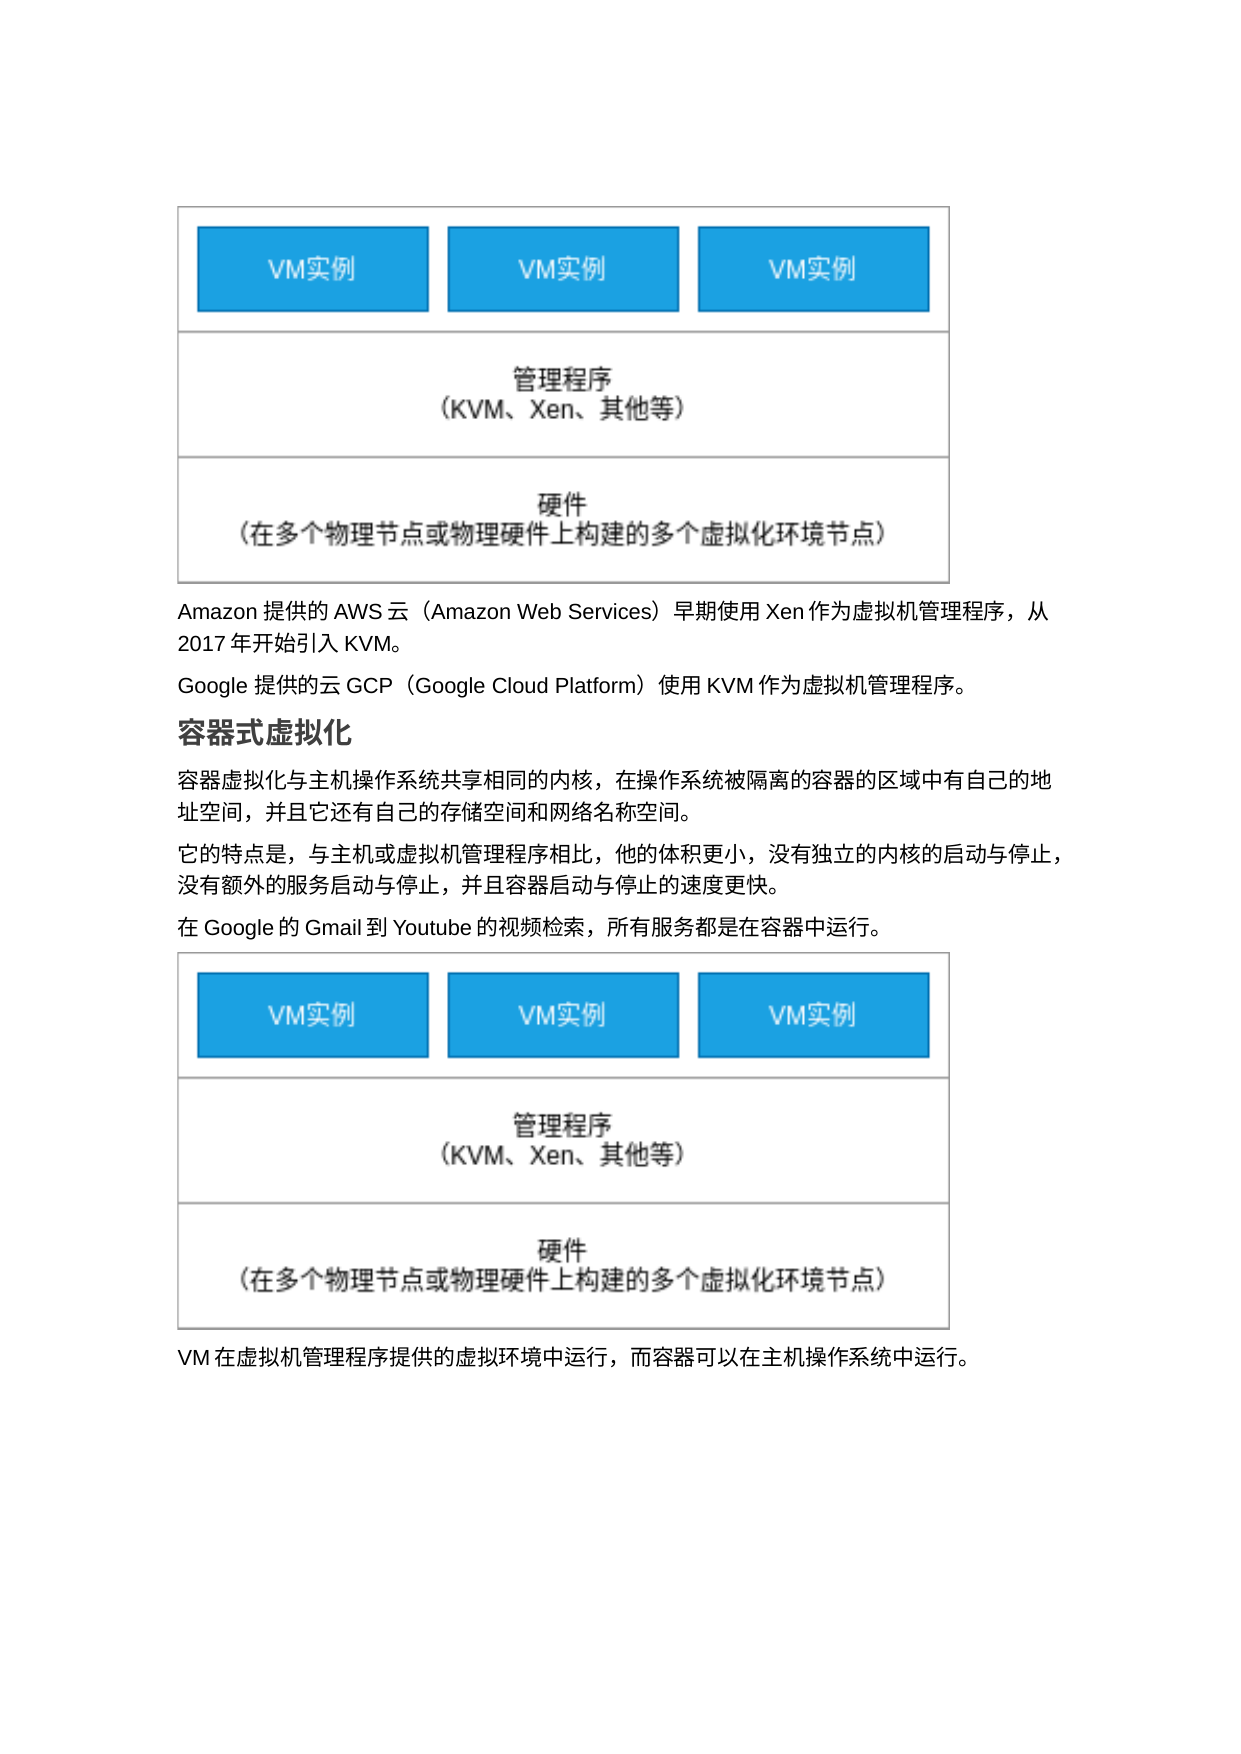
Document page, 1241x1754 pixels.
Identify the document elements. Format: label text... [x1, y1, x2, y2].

text Google 提供的云GCP（Google Cloud Platform）使用KVM作为虚拟机管理程序。 [177, 668, 1063, 700]
picture [177, 206, 950, 584]
text 它的特点是，与主机或虚拟机管理程序相比，他的体积更小，没有独立的内核的启动与停止，没有额外的服务启动与停止，并且容器启动与停止的速度更快。 [177, 837, 1063, 900]
text 容器虚拟化与主机操作系统共享相同的内核，在操作系统被隔离的容器的区域中有自己的地址空间，并且它还有自己的存储空间和网络名称空间。 [177, 763, 1063, 826]
text Amazon 提供的AWS云（Amazon Web Services）早期使用Xen作为虚拟机管理程序，从2017年开始引入KVM。 [177, 594, 1063, 658]
picture [177, 952, 950, 1330]
subtitle 容器式虚拟化 [177, 710, 1063, 752]
text 在Google的Gmail到Youtube的视频检索，所有服务都是在容器中运行。 [177, 910, 1063, 942]
text VM在虚拟机管理程序提供的虚拟环境中运行，而容器可以在主机操作系统中运行。 [177, 1340, 1063, 1372]
